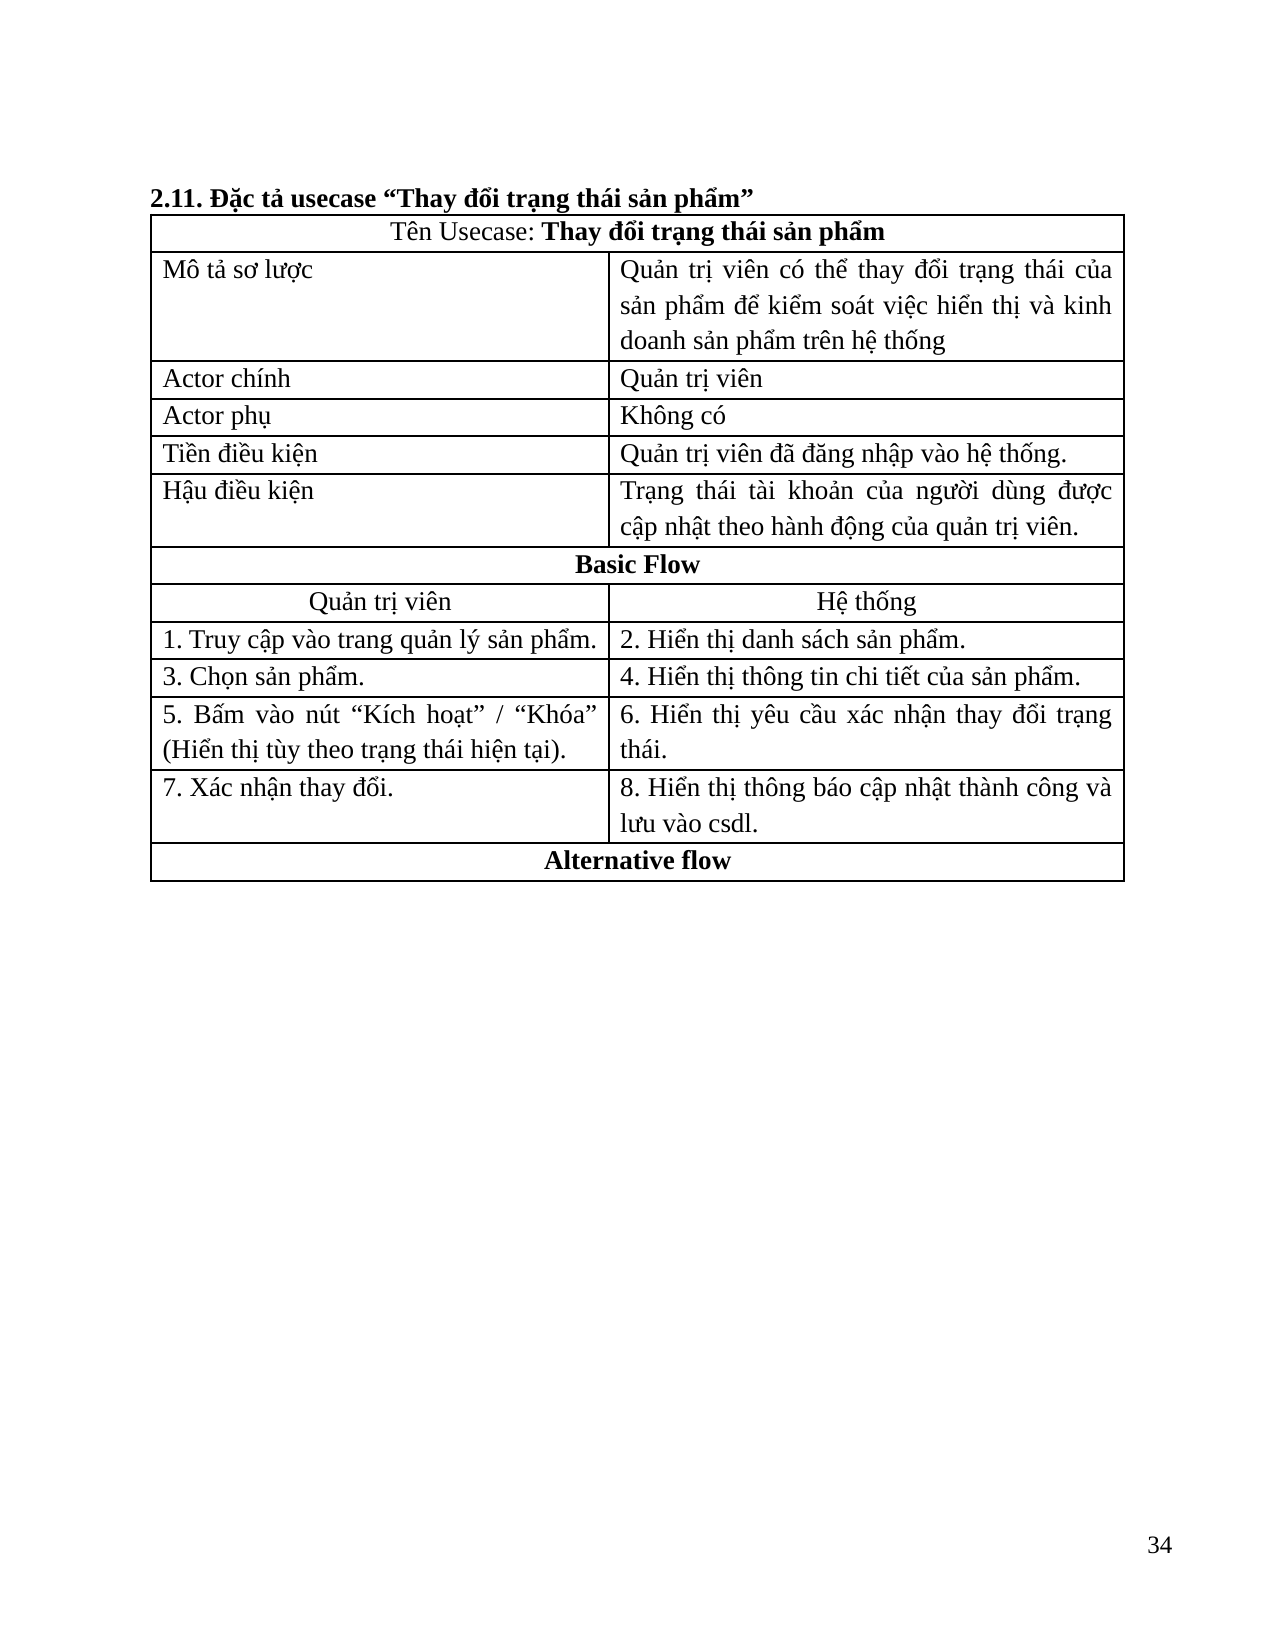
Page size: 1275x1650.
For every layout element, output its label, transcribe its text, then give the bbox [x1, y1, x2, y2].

table_cell 6. Hiển thị yêu cầu xác nhận thay đổi trạng thái. [610, 698, 1123, 769]
table_cell Quản trị viên [152, 585, 608, 621]
table_cell Tiền điều kiện [152, 437, 608, 472]
table_cell 1. Truy cập vào trang quản lý sản phẩm. [152, 623, 608, 658]
table_cell Trạng thái tài khoản của người dùng được cập nhật theo hành động của quản trị viên. [610, 475, 1123, 546]
table_cell Quản trị viên [610, 362, 1123, 397]
table_header Tên Usecase: Thay đổi trạng thái sản phẩm [152, 216, 1123, 251]
table_cell 2. Hiển thị danh sách sản phẩm. [610, 623, 1123, 658]
table_cell 7. Xác nhận thay đổi. [152, 771, 608, 842]
table_cell Alternative flow [152, 844, 1123, 879]
table_cell Mô tả sơ lược [152, 253, 608, 360]
subtitle 2.11. Đặc tả usecase “Thay đổi trạng thái sản phẩm” [150, 182, 1172, 213]
table_cell Hậu điều kiện [152, 475, 608, 546]
table_cell 4. Hiển thị thông tin chi tiết của sản phẩm. [610, 660, 1123, 696]
table_cell Hệ thống [610, 585, 1123, 621]
table_cell Không có [610, 400, 1123, 435]
table_cell Quản trị viên có thể thay đổi trạng thái của sản phẩm để kiểm soát việc hiển thị và kinh doanh sản phẩm trên hệ thống [610, 253, 1123, 360]
table_cell 5. Bấm vào nút “Kích hoạt” / “Khóa” (Hiển thị tùy theo trạng thái hiện tại). [152, 698, 608, 769]
table_cell Actor phụ [152, 400, 608, 435]
table_cell Quản trị viên đã đăng nhập vào hệ thống. [610, 437, 1123, 472]
table_cell 3. Chọn sản phẩm. [152, 660, 608, 696]
table_cell 8. Hiển thị thông báo cập nhật thành công và lưu vào csdl. [610, 771, 1123, 842]
table_cell Basic Flow [152, 548, 1123, 583]
table_cell Actor chính [152, 362, 608, 397]
